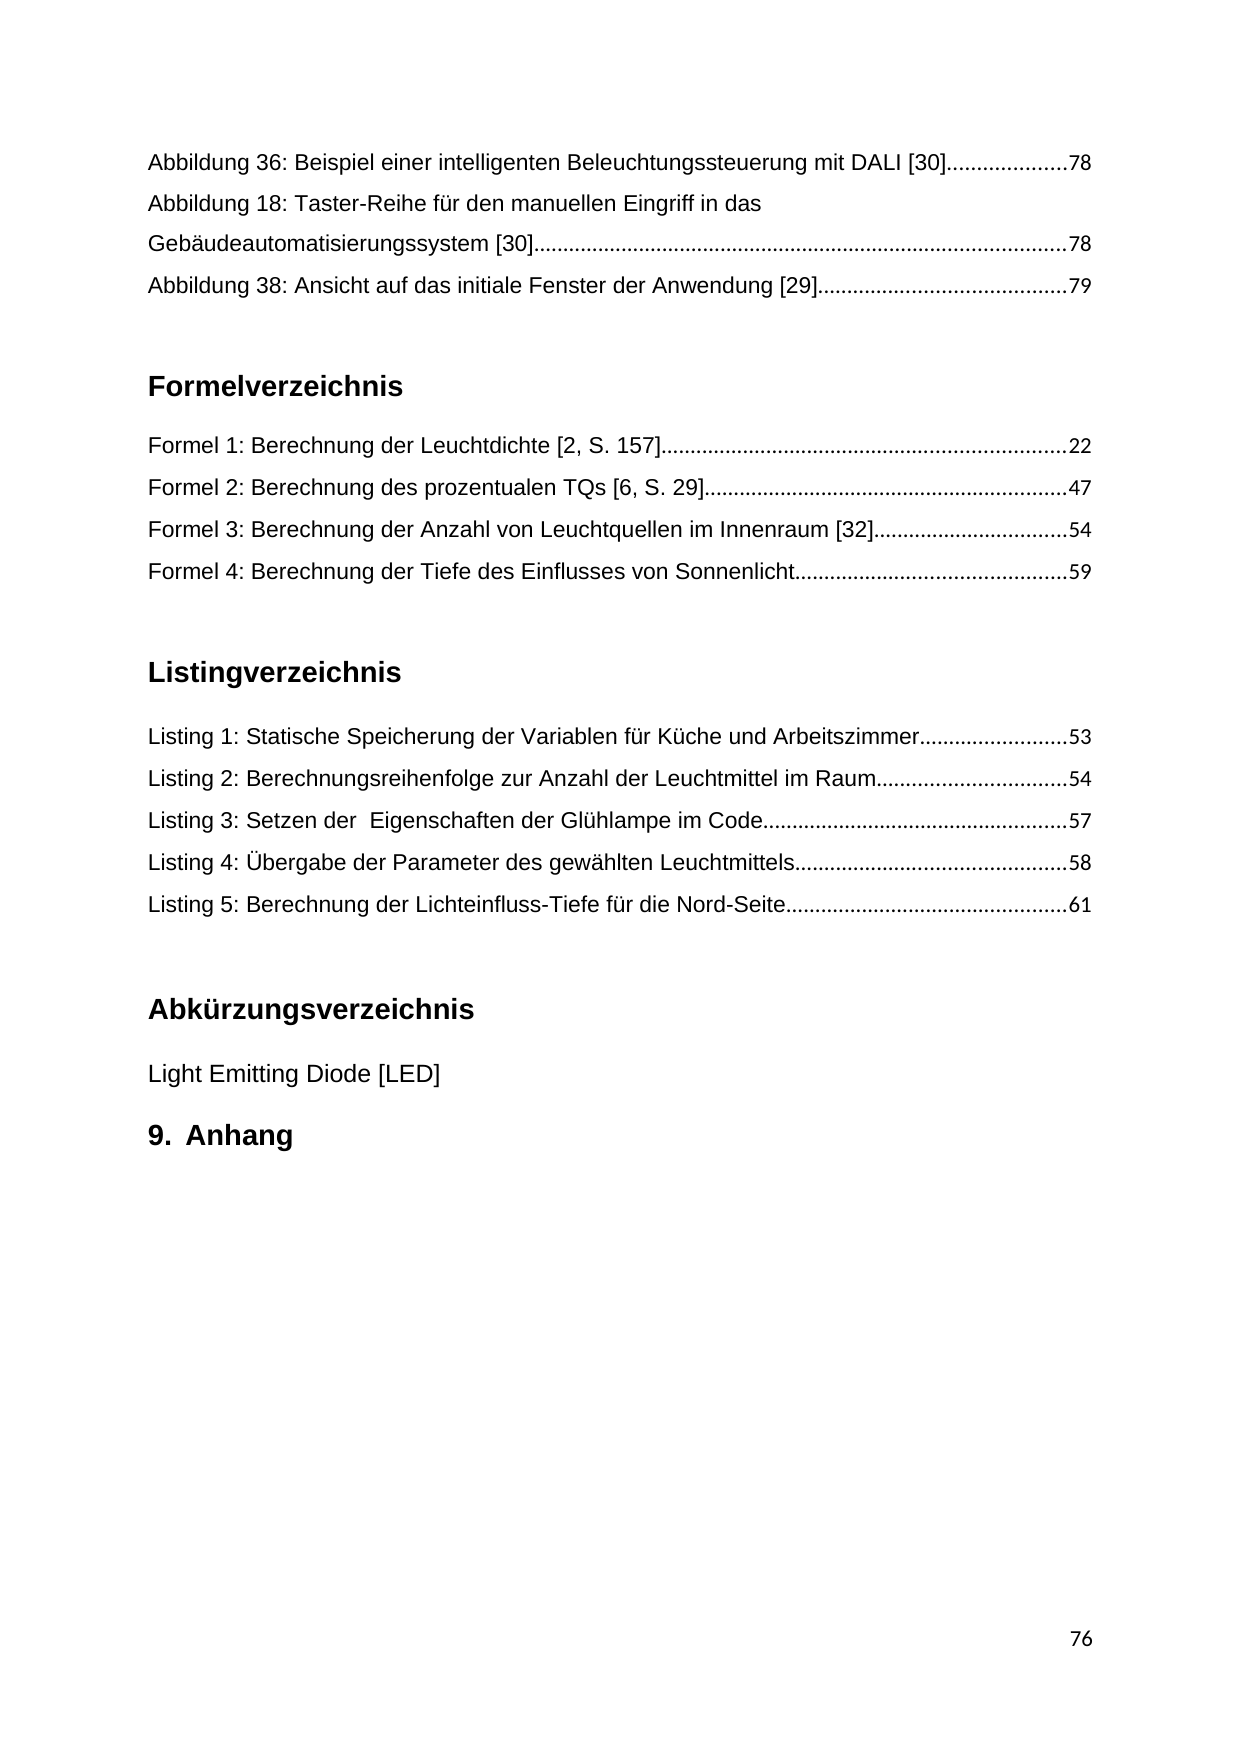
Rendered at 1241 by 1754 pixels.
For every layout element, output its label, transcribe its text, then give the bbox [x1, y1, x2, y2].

text Listingverzeichnis [148, 655, 1093, 688]
text Listing 3: Setzen der Eigenschaften der Glühlampe im Code 57 [148, 806, 1093, 834]
text Abbildung 36: Beispiel einer intelligenten Beleuchtungssteuerung mit DALI [30] 78 [148, 148, 1093, 176]
text Listing 5: Berechnung der Lichteinfluss-Tiefe für die Nord-Seite 61 [148, 890, 1093, 918]
text Abbildung 18: Taster-Reihe für den manuellen Eingriff in das Gebäudeautomatisierungssystem [30] 78 [148, 189, 1093, 257]
text Formelverzeichnis [148, 369, 1093, 402]
text Listing 2: Berechnungsreihenfolge zur Anzahl der Leuchtmittel im Raum 54 [148, 764, 1093, 792]
text Listing 1: Statische Speicherung der Variablen für Küche und Arbeitszimmer 53 [148, 722, 1093, 750]
text Formel 4: Berechnung der Tiefe des Einflusses von Sonnenlicht 59 [148, 557, 1093, 585]
text Listing 4: Übergabe der Parameter des gewählten Leuchtmittels 58 [148, 848, 1093, 876]
list Anhang [148, 1118, 1093, 1152]
text Light Emitting Diode [LED] [148, 1059, 1093, 1087]
text Formel 1: Berechnung der Leuchtdichte [2, S. 157] 22 [148, 431, 1093, 459]
text Abkürzungsverzeichnis [148, 992, 1093, 1025]
text Formel 2: Berechnung des prozentualen TQs [6, S. 29] 47 [148, 473, 1093, 501]
text Formel 3: Berechnung der Anzahl von Leuchtquellen im Innenraum [32] 54 [148, 515, 1093, 543]
text Abbildung 38: Ansicht auf das initiale Fenster der Anwendung [29] 79 [148, 271, 1093, 299]
